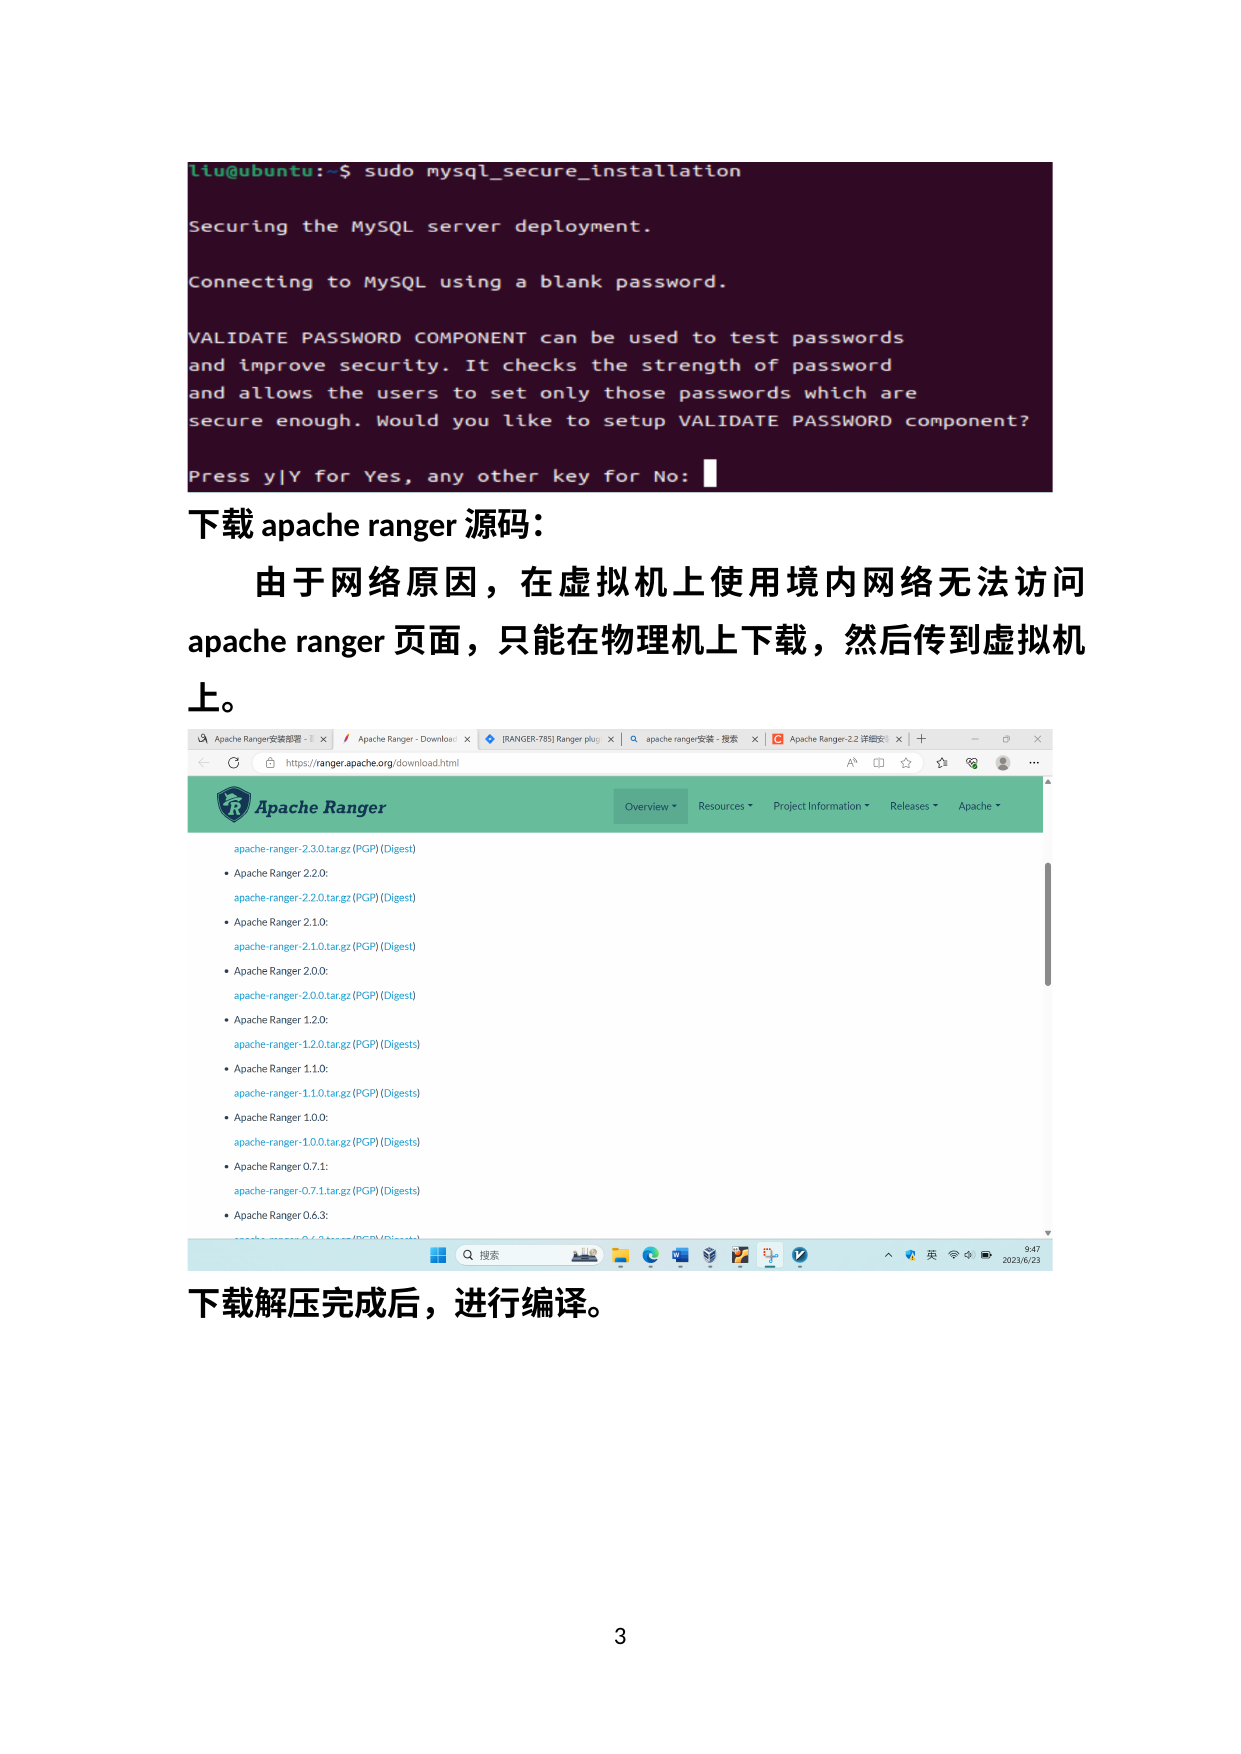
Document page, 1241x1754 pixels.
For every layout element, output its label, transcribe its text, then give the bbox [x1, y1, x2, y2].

picture [187, 162, 1053, 493]
text 下载解压完成后，进行编译。 [187, 1276, 1087, 1324]
text 由于网络原因，在虚拟机上使用境内网络无法访问apache ranger页面，只能在物理机上下载，然后传到虚拟机上。 [187, 556, 1087, 719]
text 下载apache ranger源码： [187, 498, 1087, 546]
picture [187, 729, 1053, 1271]
